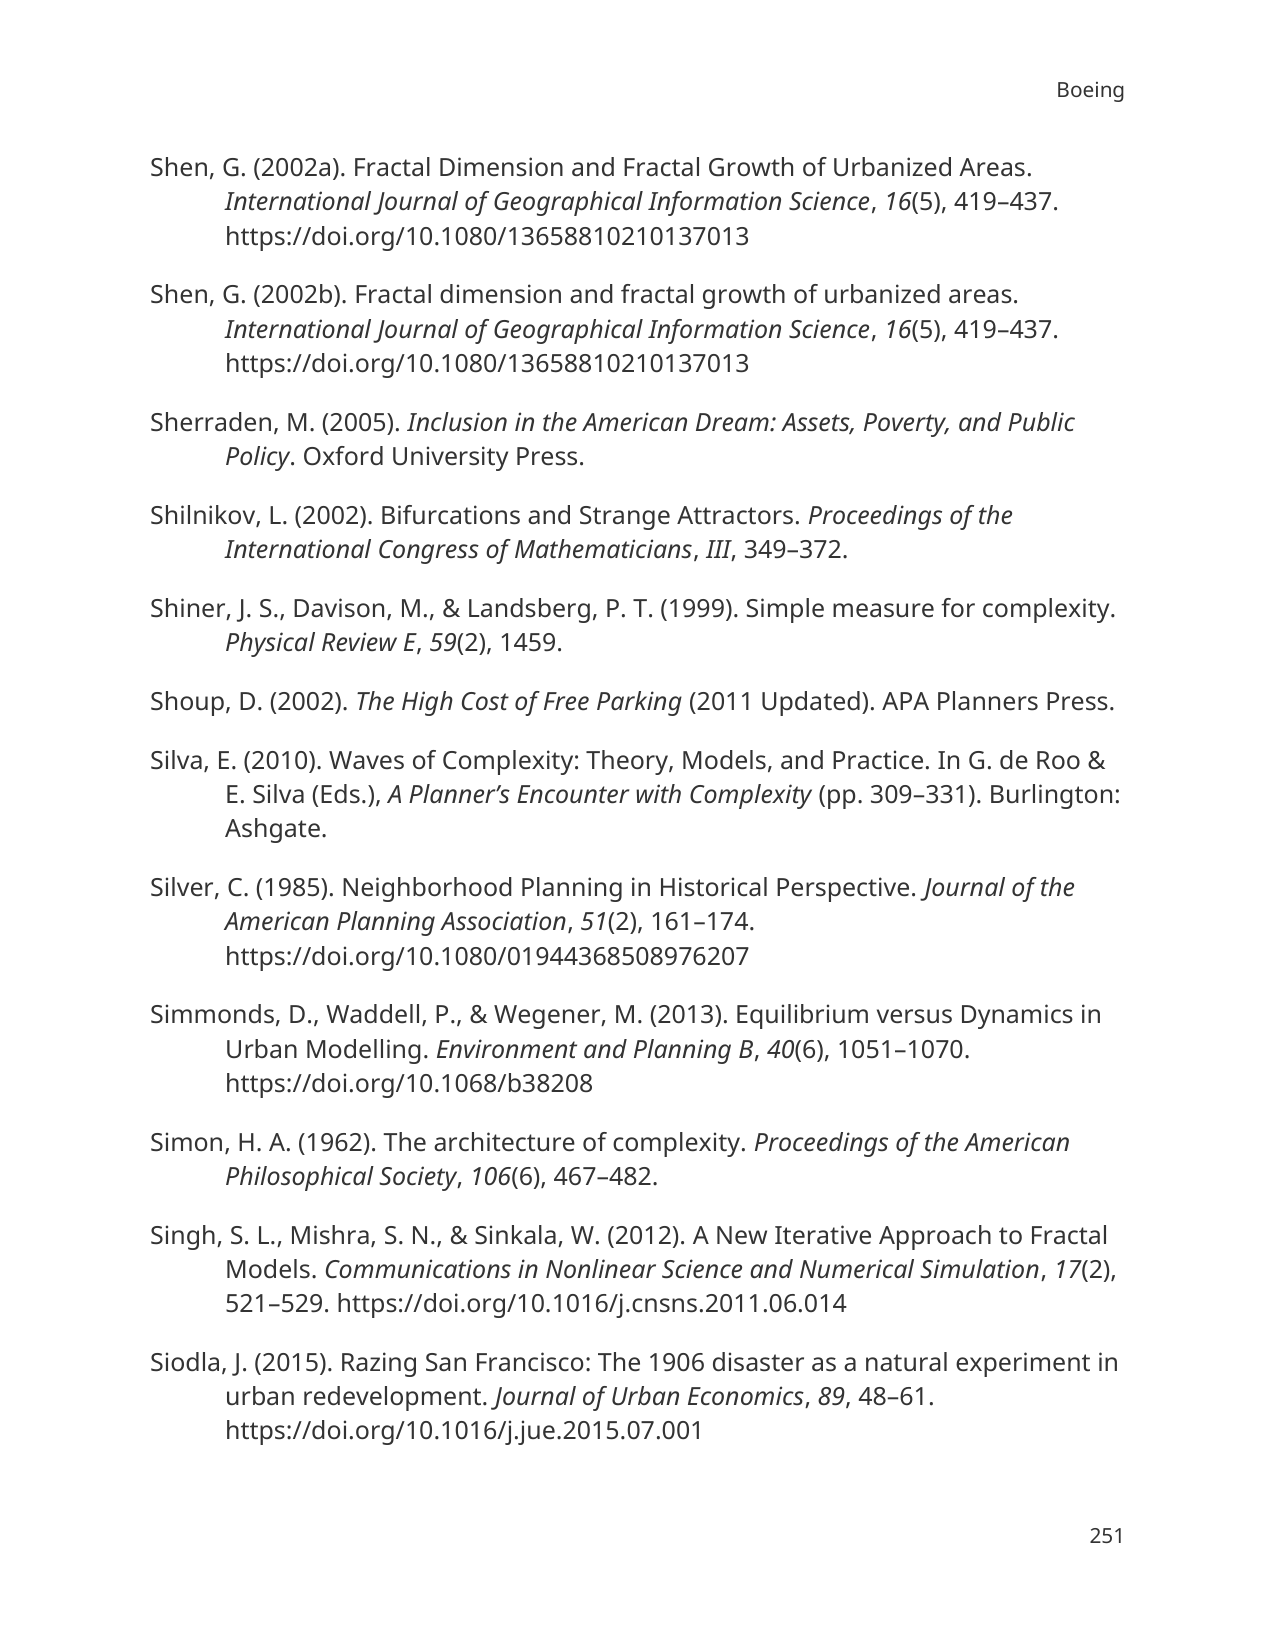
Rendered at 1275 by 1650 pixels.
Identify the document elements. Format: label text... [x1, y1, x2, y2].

text Simmonds, D., Waddell, P., & Wegener, M. (2013). Equilibrium versus Dynamics in Urban Modelling. Environment and Planning B, 40(6), 1051–1070. https://doi.org/10.1068/b38208 [150, 997, 1125, 1099]
text Shen, G. (2002b). Fractal dimension and fractal growth of urbanized areas. International Journal of Geographical Information Science, 16(5), 419–437. https://doi.org/10.1080/13658810210137013 [150, 277, 1125, 379]
text Shiner, J. S., Davison, M., & Landsberg, P. T. (1999). Simple measure for complexity. Physical Review E, 59(2), 1459. [150, 591, 1125, 659]
text Singh, S. L., Mishra, S. N., & Sinkala, W. (2012). A New Iterative Approach to Fractal Models. Communications in Nonlinear Science and Numerical Simulation, 17(2), 521–529. https://doi.org/10.1016/j.cnsns.2011.06.014 [150, 1217, 1125, 1320]
text Simon, H. A. (1962). The architecture of complexity. Proceedings of the American Philosophical Society, 106(6), 467–482. [150, 1124, 1125, 1192]
text Shen, G. (2002a). Fractal Dimension and Fractal Growth of Urbanized Areas. International Journal of Geographical Information Science, 16(5), 419–437. https://doi.org/10.1080/13658810210137013 [150, 150, 1125, 252]
text Siodla, J. (2015). Razing San Francisco: The 1906 disaster as a natural experiment in urban redevelopment. Journal of Urban Economics, 89, 48–61. https://doi.org/10.1016/j.jue.2015.07.001 [150, 1345, 1125, 1447]
text Sherraden, M. (2005). Inclusion in the American Dream: Assets, Poverty, and Public Policy. Oxford University Press. [150, 404, 1125, 472]
text Shilnikov, L. (2002). Bifurcations and Strange Attractors. Proceedings of the International Congress of Mathematicians, III, 349–372. [150, 497, 1125, 566]
text Shoup, D. (2002). The High Cost of Free Parking (2011 Updated). APA Planners Press. [150, 684, 1125, 718]
text Silva, E. (2010). Waves of Complexity: Theory, Models, and Practice. In G. de Roo & E. Silva (Eds.), A Planner’s Encounter with Complexity (pp. 309–331). Burlington: Ashgate. [150, 743, 1125, 845]
text Silver, C. (1985). Neighborhood Planning in Historical Perspective. Journal of the American Planning Association, 51(2), 161–174. https://doi.org/10.1080/01944368508976207 [150, 870, 1125, 972]
